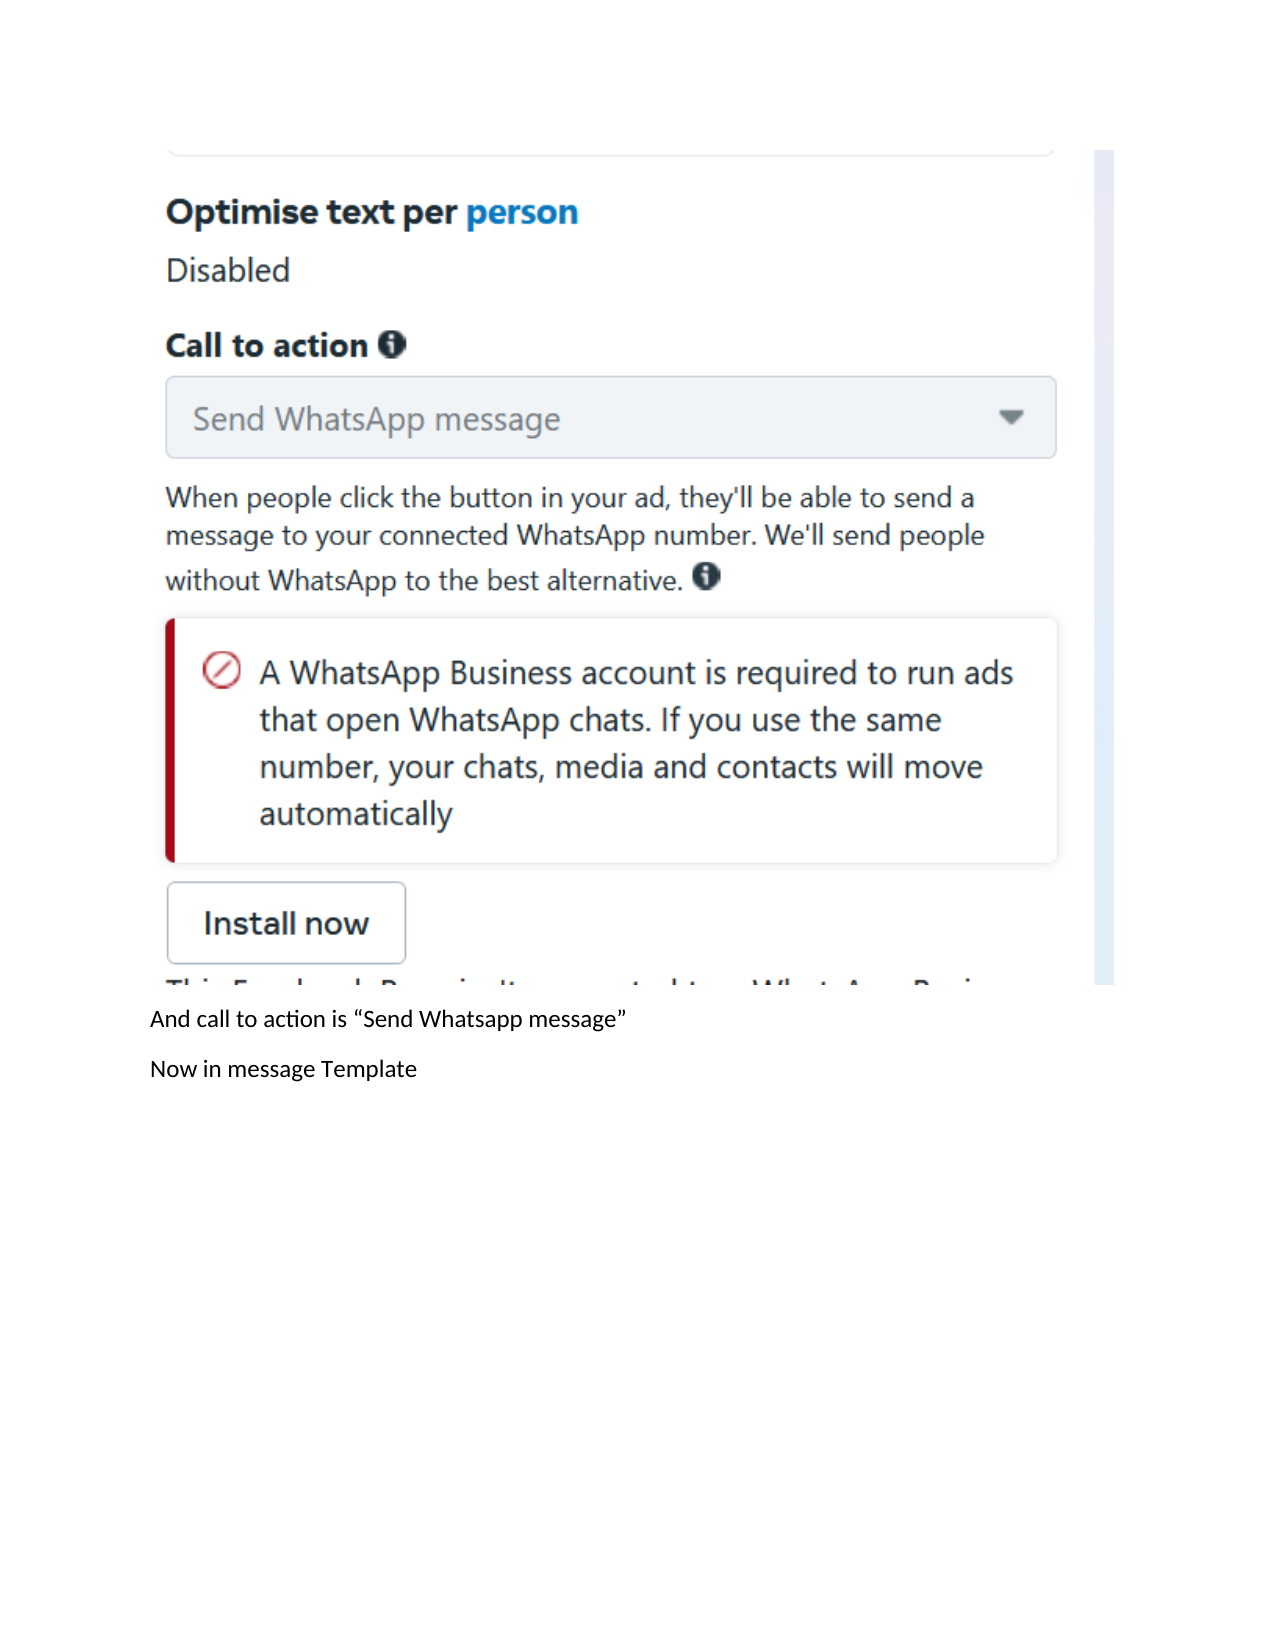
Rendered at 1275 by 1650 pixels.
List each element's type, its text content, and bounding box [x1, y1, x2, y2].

picture [150, 150, 1114, 985]
text And call to action is “Send Whatsapp message” [150, 1003, 1125, 1034]
text Now in message Template [150, 1053, 1125, 1083]
